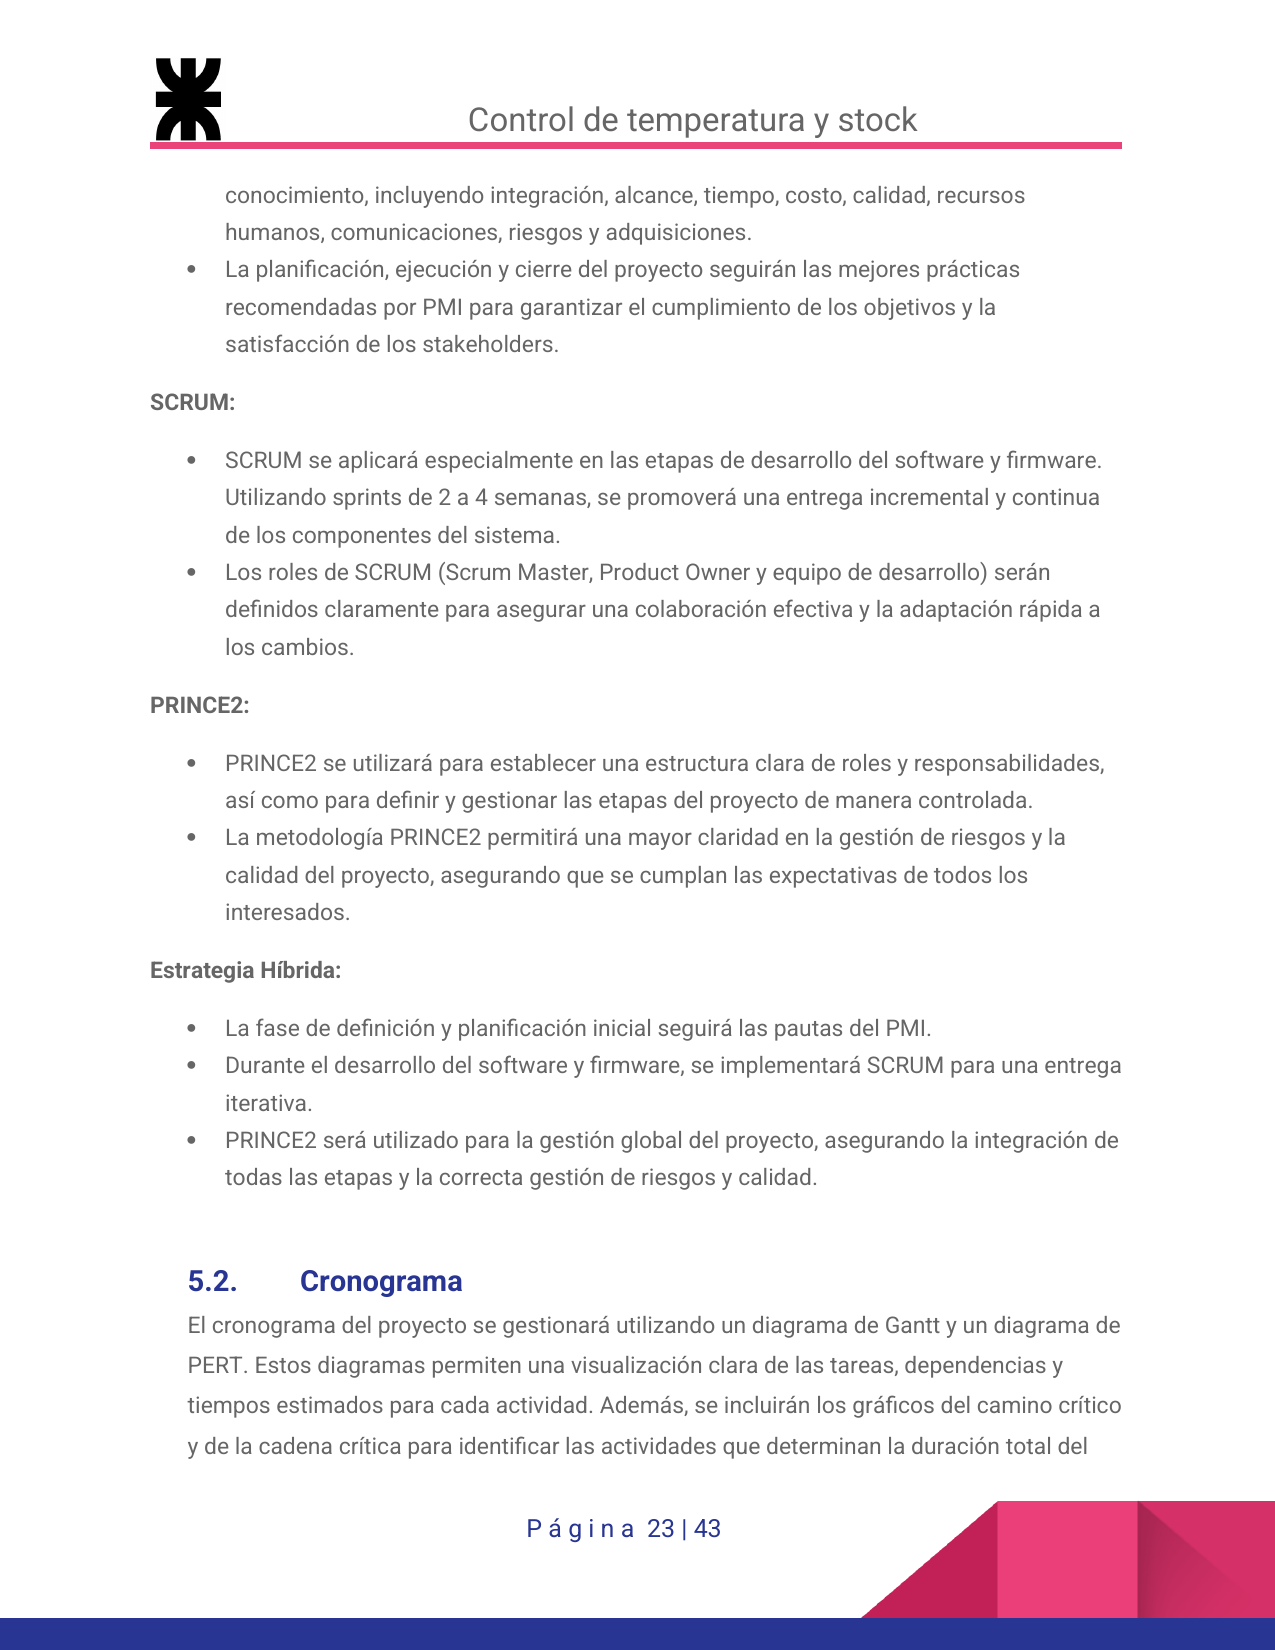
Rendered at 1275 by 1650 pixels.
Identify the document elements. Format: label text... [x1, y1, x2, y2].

list Durante el desarrollo del software y firmware, se implementará SCRUM para una entrega iterativa. [187, 1053, 1125, 1117]
list PRINCE2 se utilizará para establecer una estructura clara de roles y responsabilidades, así como para definir y gestionar las etapas del proyecto de manera controlada. [187, 750, 1125, 814]
text SCRUM: [150, 389, 1125, 416]
list SCRUM se aplicará especialmente en las etapas de desarrollo del software y firmware. Utilizando sprints de 2 a 4 semanas, se promoverá una entrega incremental y continua de los componentes del sistema. [187, 447, 1125, 549]
list PRINCE2 será utilizado para la gestión global del proyecto, asegurando la integración de todas las etapas y la correcta gestión de riesgos y calidad. [187, 1127, 1125, 1191]
list La fase de definición y planificación inicial seguirá las pautas del PMI. [187, 1015, 1125, 1042]
list La planificación, ejecución y cierre del proyecto seguirán las mejores prácticas recomendadas por PMI para garantizar el cumplimiento de los objetivos y la satisfacción de los stakeholders. [187, 256, 1125, 358]
picture [0, 1500, 1275, 1650]
text Estrategia Híbrida: [150, 957, 1125, 984]
list La metodología PRINCE2 permitirá una mayor claridad en la gestión de riesgos y la calidad del proyecto, asegurando que se cumplan las expectativas de todos los interesados. [187, 824, 1125, 926]
picture [150, 57, 1122, 149]
subtitle Cronograma [187, 1264, 1125, 1299]
text PRINCE2: [150, 692, 1125, 719]
list Los roles de SCRUM (Scrum Master, Product Owner y equipo de desarrollo) serán definidos claramente para asegurar una colaboración efectiva y la adaptación rápida a los cambios. [187, 559, 1125, 661]
